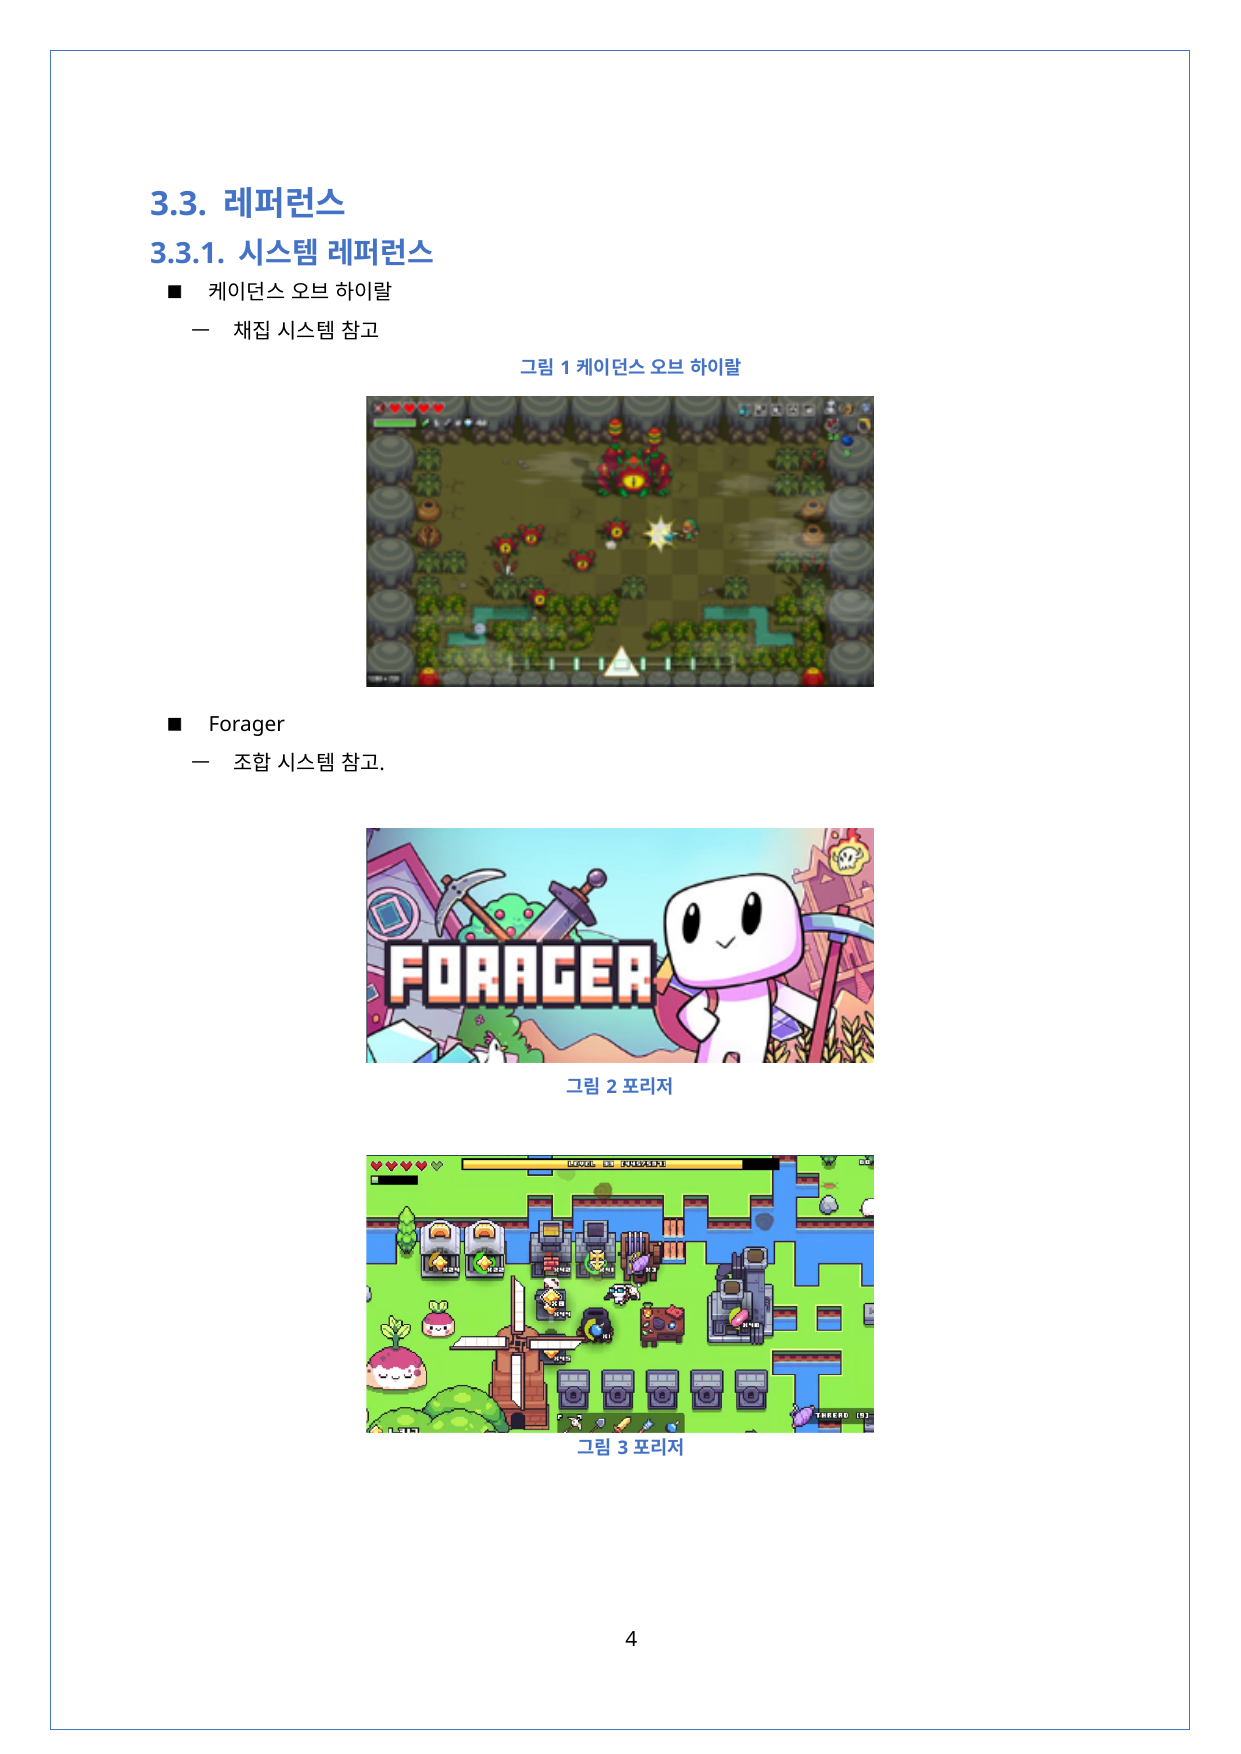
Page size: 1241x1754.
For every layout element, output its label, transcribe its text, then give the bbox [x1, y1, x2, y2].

text 레퍼런스 [150, 177, 1071, 226]
text 채집 시스템 참고 [192, 314, 1069, 344]
picture [366, 396, 874, 687]
text 케이던스 오브 하이랄 [167, 275, 1069, 305]
text 시스템 레퍼런스 [150, 229, 1071, 272]
picture [366, 1155, 874, 1432]
picture [366, 828, 874, 1063]
text 그림 케이던스 오브 하이랄 [192, 353, 1071, 380]
text 조합 시스템 참고. [192, 746, 1069, 776]
